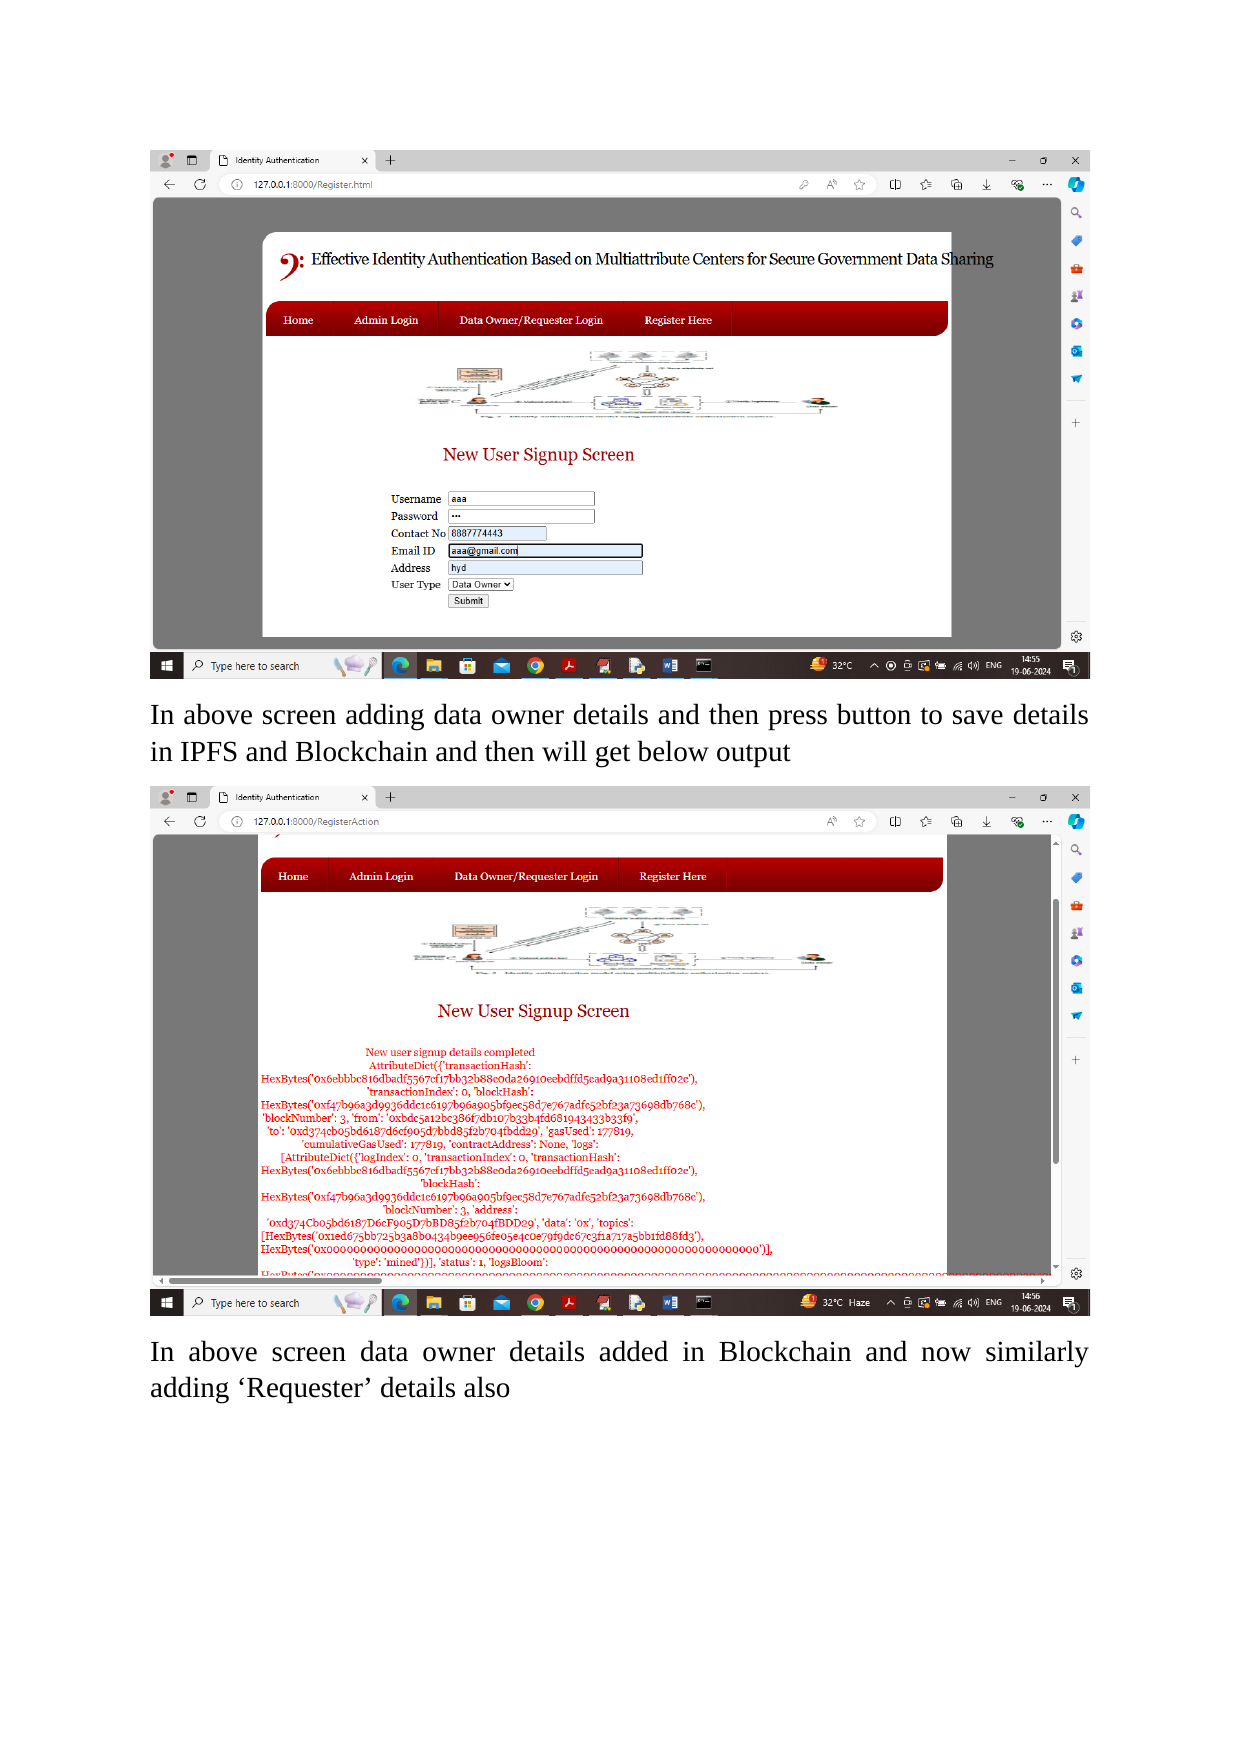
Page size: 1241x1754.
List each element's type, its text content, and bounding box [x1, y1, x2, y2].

text In above screen data owner details added in Blockchain and now similarly adding ‘Requester’ details also [150, 1334, 1090, 1404]
picture [150, 150, 1091, 679]
picture [150, 786, 1091, 1316]
text In above screen adding data owner details and then press button to save details in IPFS and Blockchain and then will get below output [150, 697, 1090, 767]
